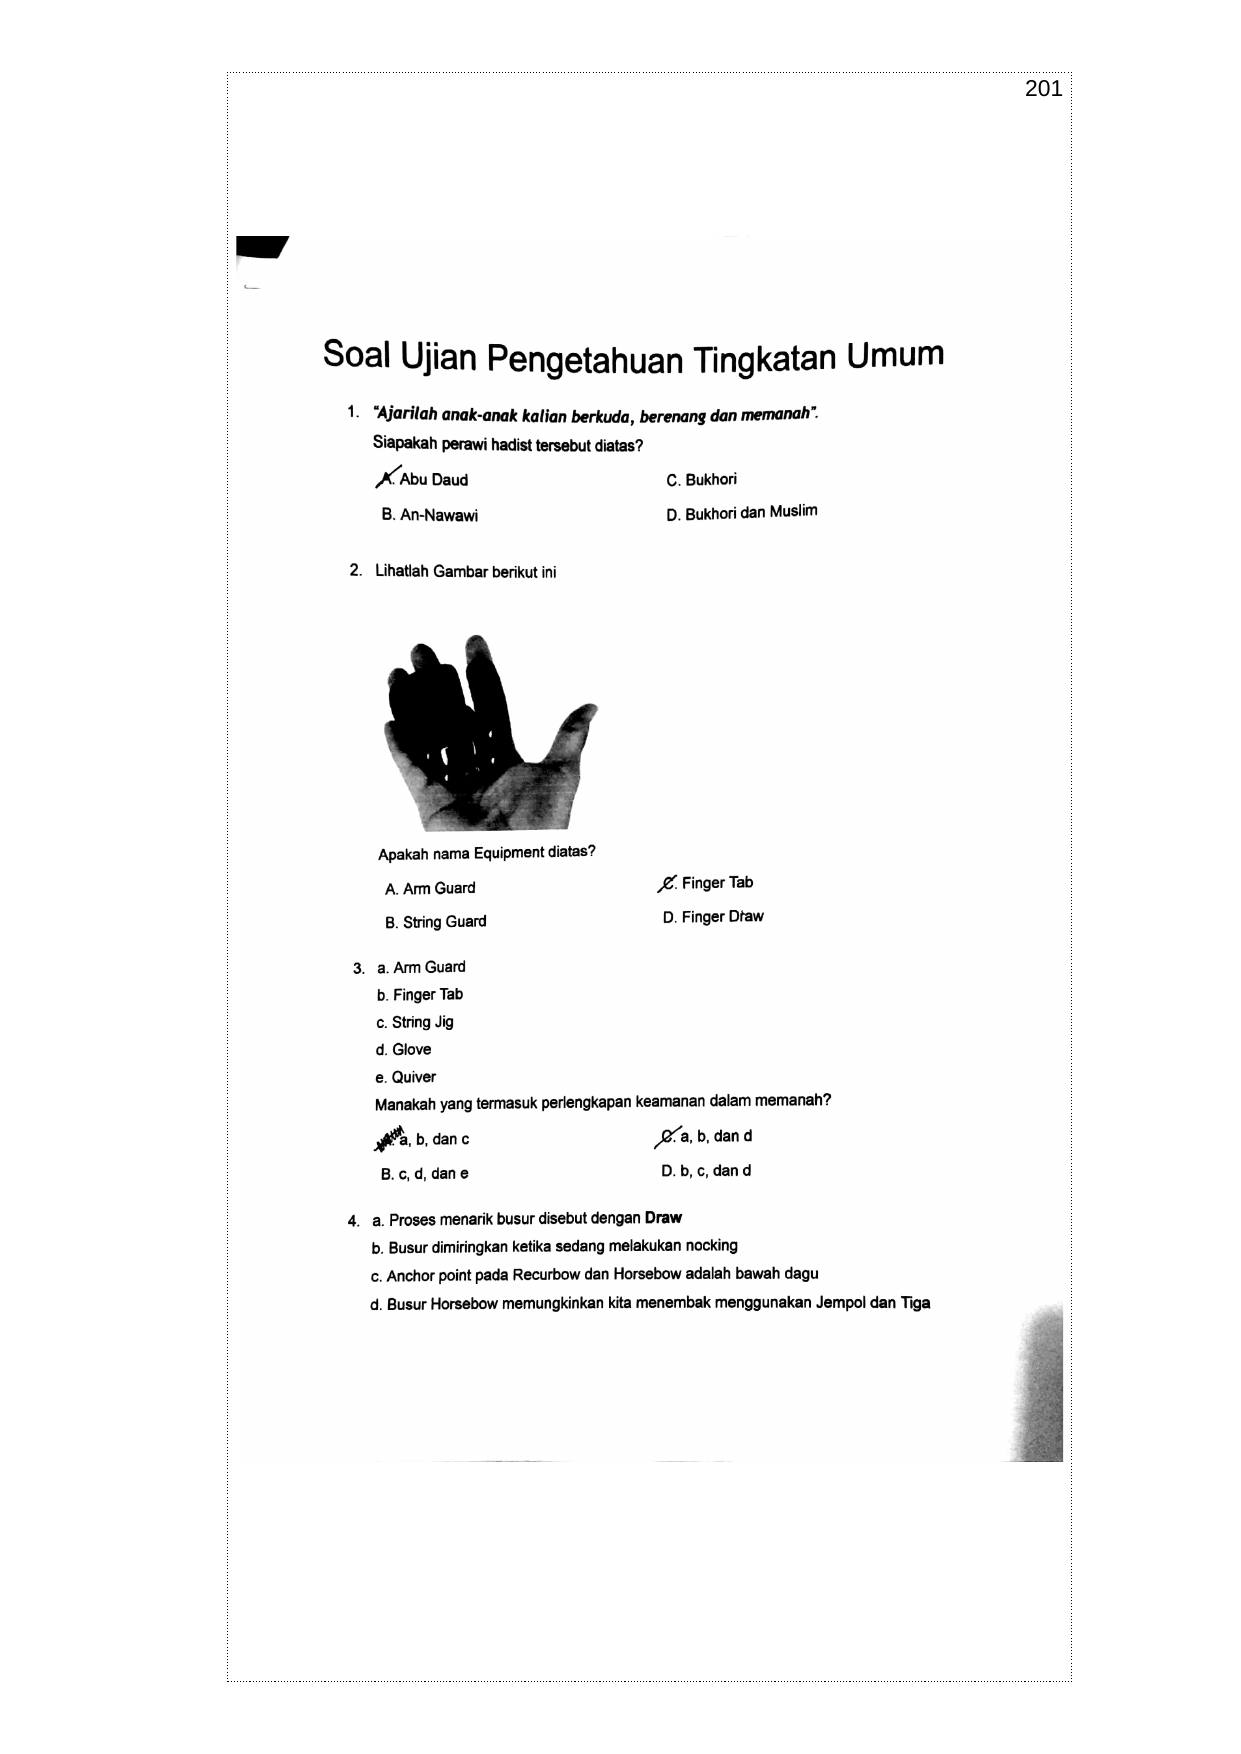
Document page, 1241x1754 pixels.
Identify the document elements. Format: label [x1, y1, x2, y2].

picture [236, 236, 1064, 1462]
